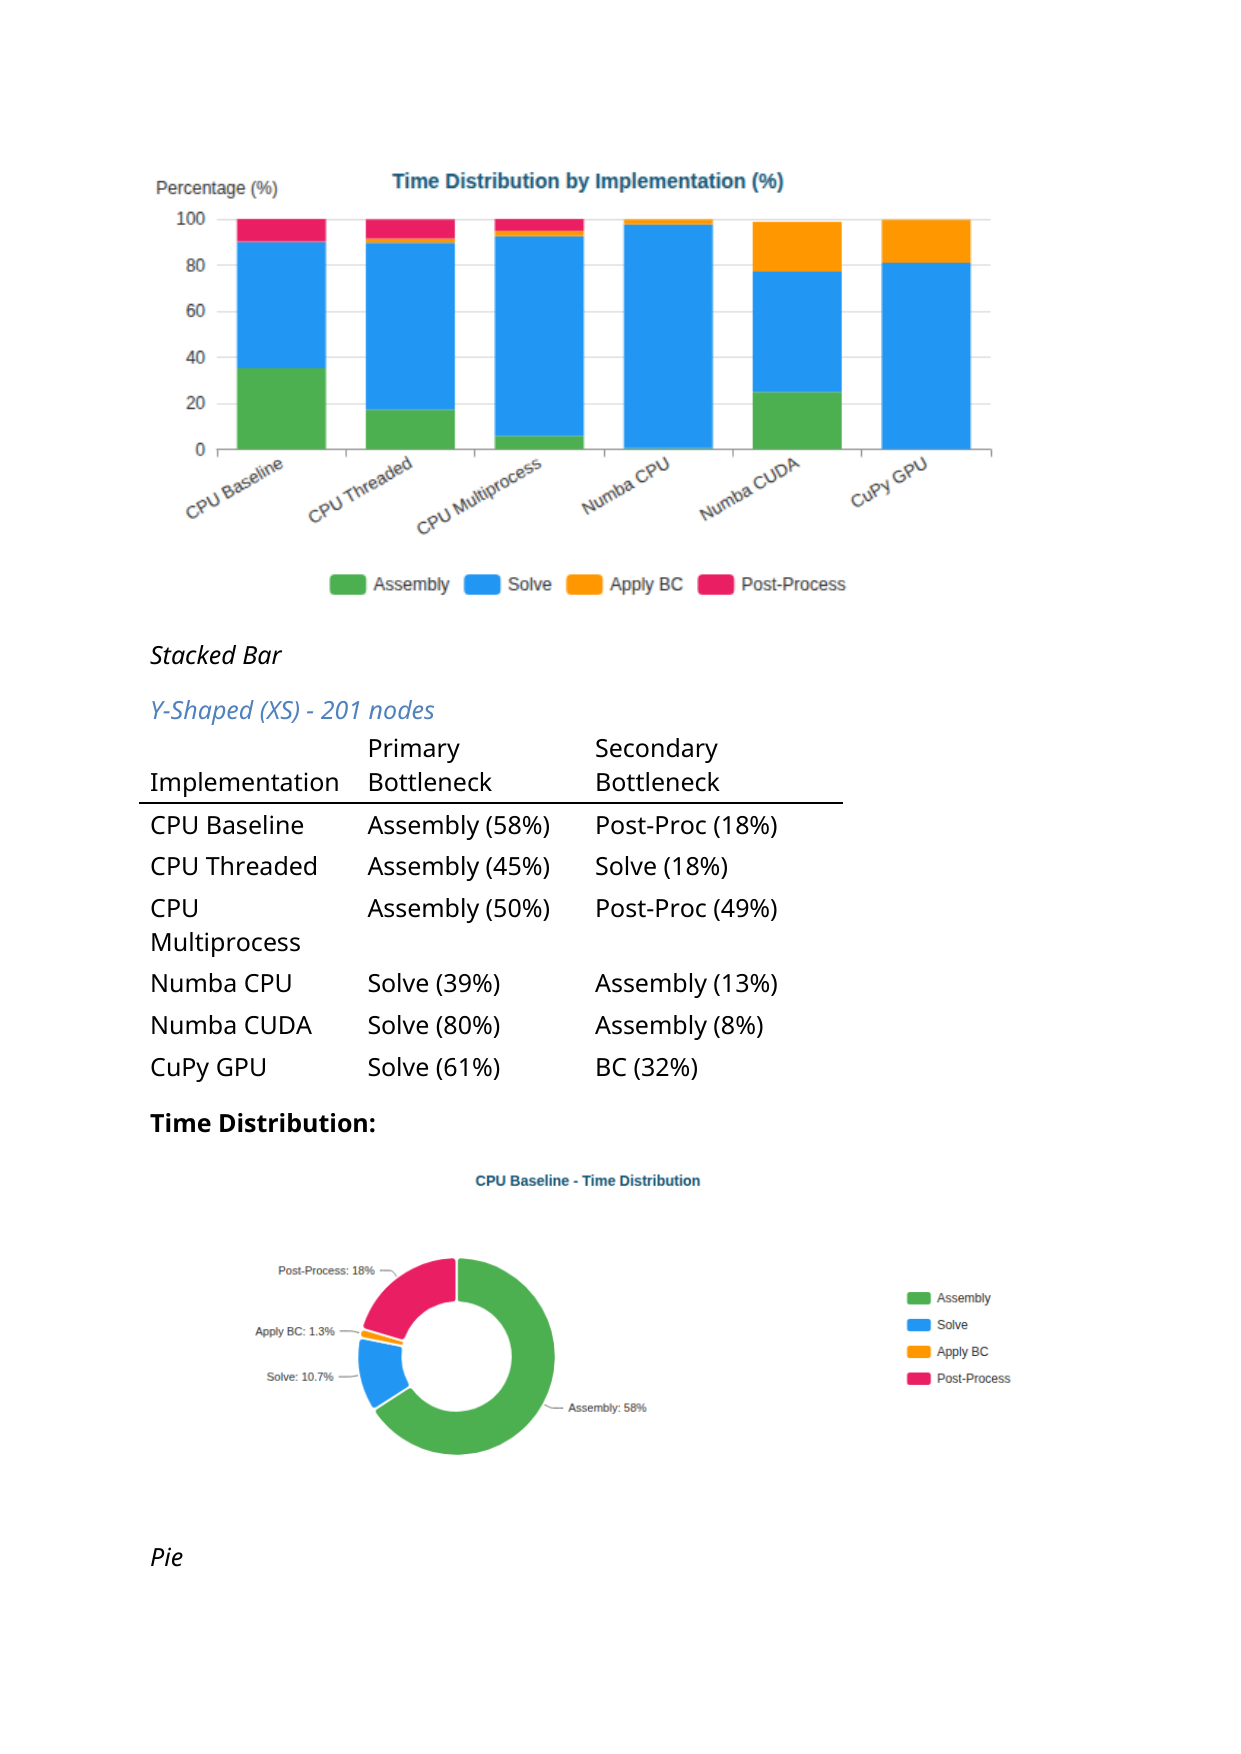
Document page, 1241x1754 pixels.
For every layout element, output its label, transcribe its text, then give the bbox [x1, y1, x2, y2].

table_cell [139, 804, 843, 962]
picture [150, 1158, 1025, 1519]
text Time Distribution: [150, 1106, 1120, 1140]
picture [150, 150, 1025, 617]
subtitle Y-Shaped (XS) - 201 nodes [150, 692, 1120, 726]
text Pie [150, 1540, 1120, 1574]
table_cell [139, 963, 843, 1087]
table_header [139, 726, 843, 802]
text Stacked Bar [150, 637, 1120, 672]
